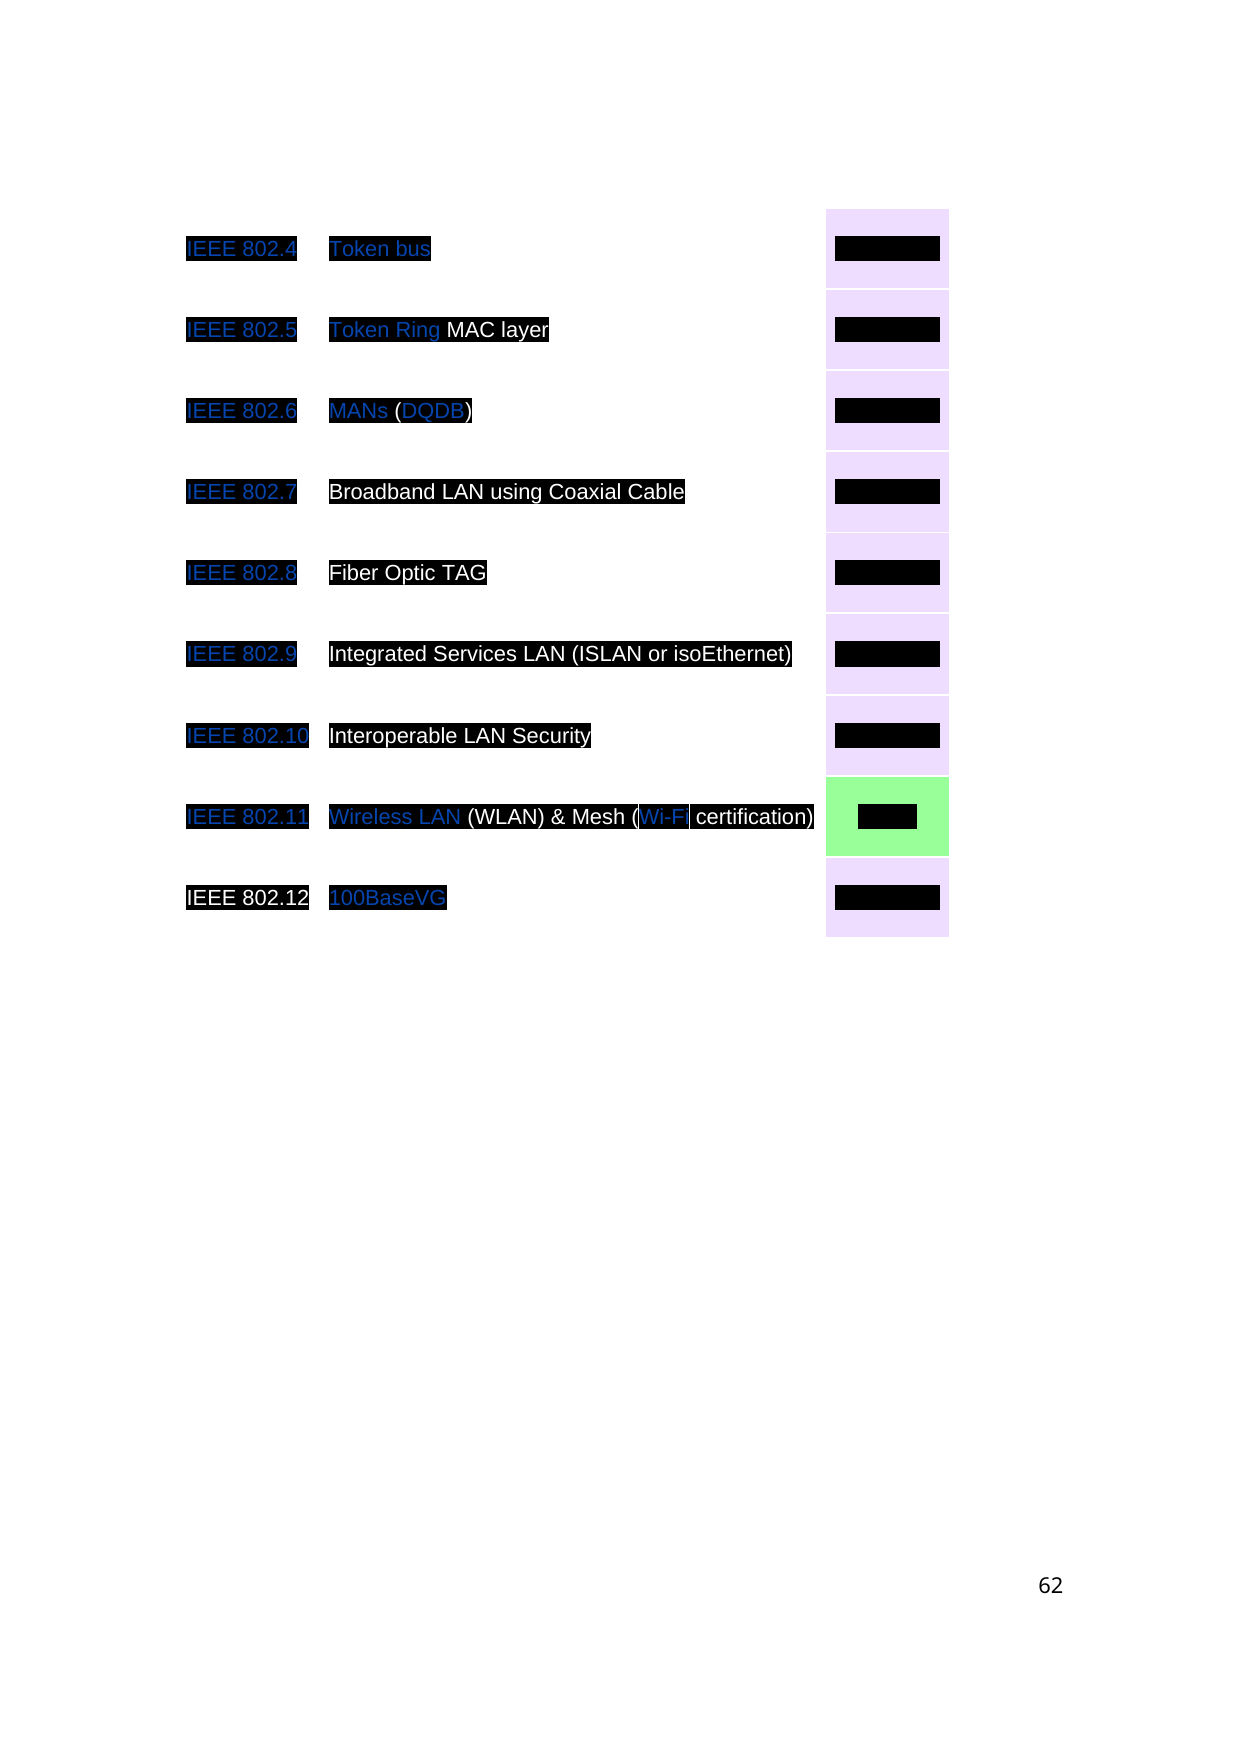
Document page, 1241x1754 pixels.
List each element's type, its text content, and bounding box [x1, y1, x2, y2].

table_cell IEEE 802.6 [179, 371, 319, 450]
table_cell Wireless LAN (WLAN) & Mesh (Wi-Fi certification) [321, 777, 824, 856]
table_cell 100BaseVG [321, 858, 824, 937]
table_cell IEEE 802.8 [179, 533, 319, 612]
table_cell IEEE 802.9 [179, 614, 319, 694]
table_cell Broadband LAN using Coaxial Cable [321, 452, 824, 531]
table_cell Disbanded [826, 858, 949, 937]
table_cell Disbanded [826, 371, 949, 450]
table_cell IEEE 802.11 [179, 777, 319, 856]
table_cell Disbanded [826, 614, 949, 694]
table_cell Integrated Services LAN (ISLAN or isoEthernet) [321, 614, 824, 694]
table_cell Interoperable LAN Security [321, 696, 824, 775]
table_cell Disbanded [826, 533, 949, 612]
table_cell IEEE 802.12 [179, 858, 319, 937]
table_cell IEEE 802.4 [179, 209, 319, 288]
table_cell IEEE 802.10 [179, 696, 319, 775]
table_cell Token Ring MAC layer [321, 290, 824, 369]
table_cell IEEE 802.5 [179, 290, 319, 369]
table_cell IEEE 802.7 [179, 452, 319, 531]
table_cell Disbanded [826, 452, 949, 531]
table_cell Disbanded [826, 209, 949, 288]
table_cell MANs (DQDB) [321, 371, 824, 450]
table_cell Disbanded [826, 696, 949, 775]
table_cell Fiber Optic TAG [321, 533, 824, 612]
table_cell Disbanded [826, 290, 949, 369]
table_cell Active [826, 777, 949, 856]
table_cell Token bus [321, 209, 824, 288]
